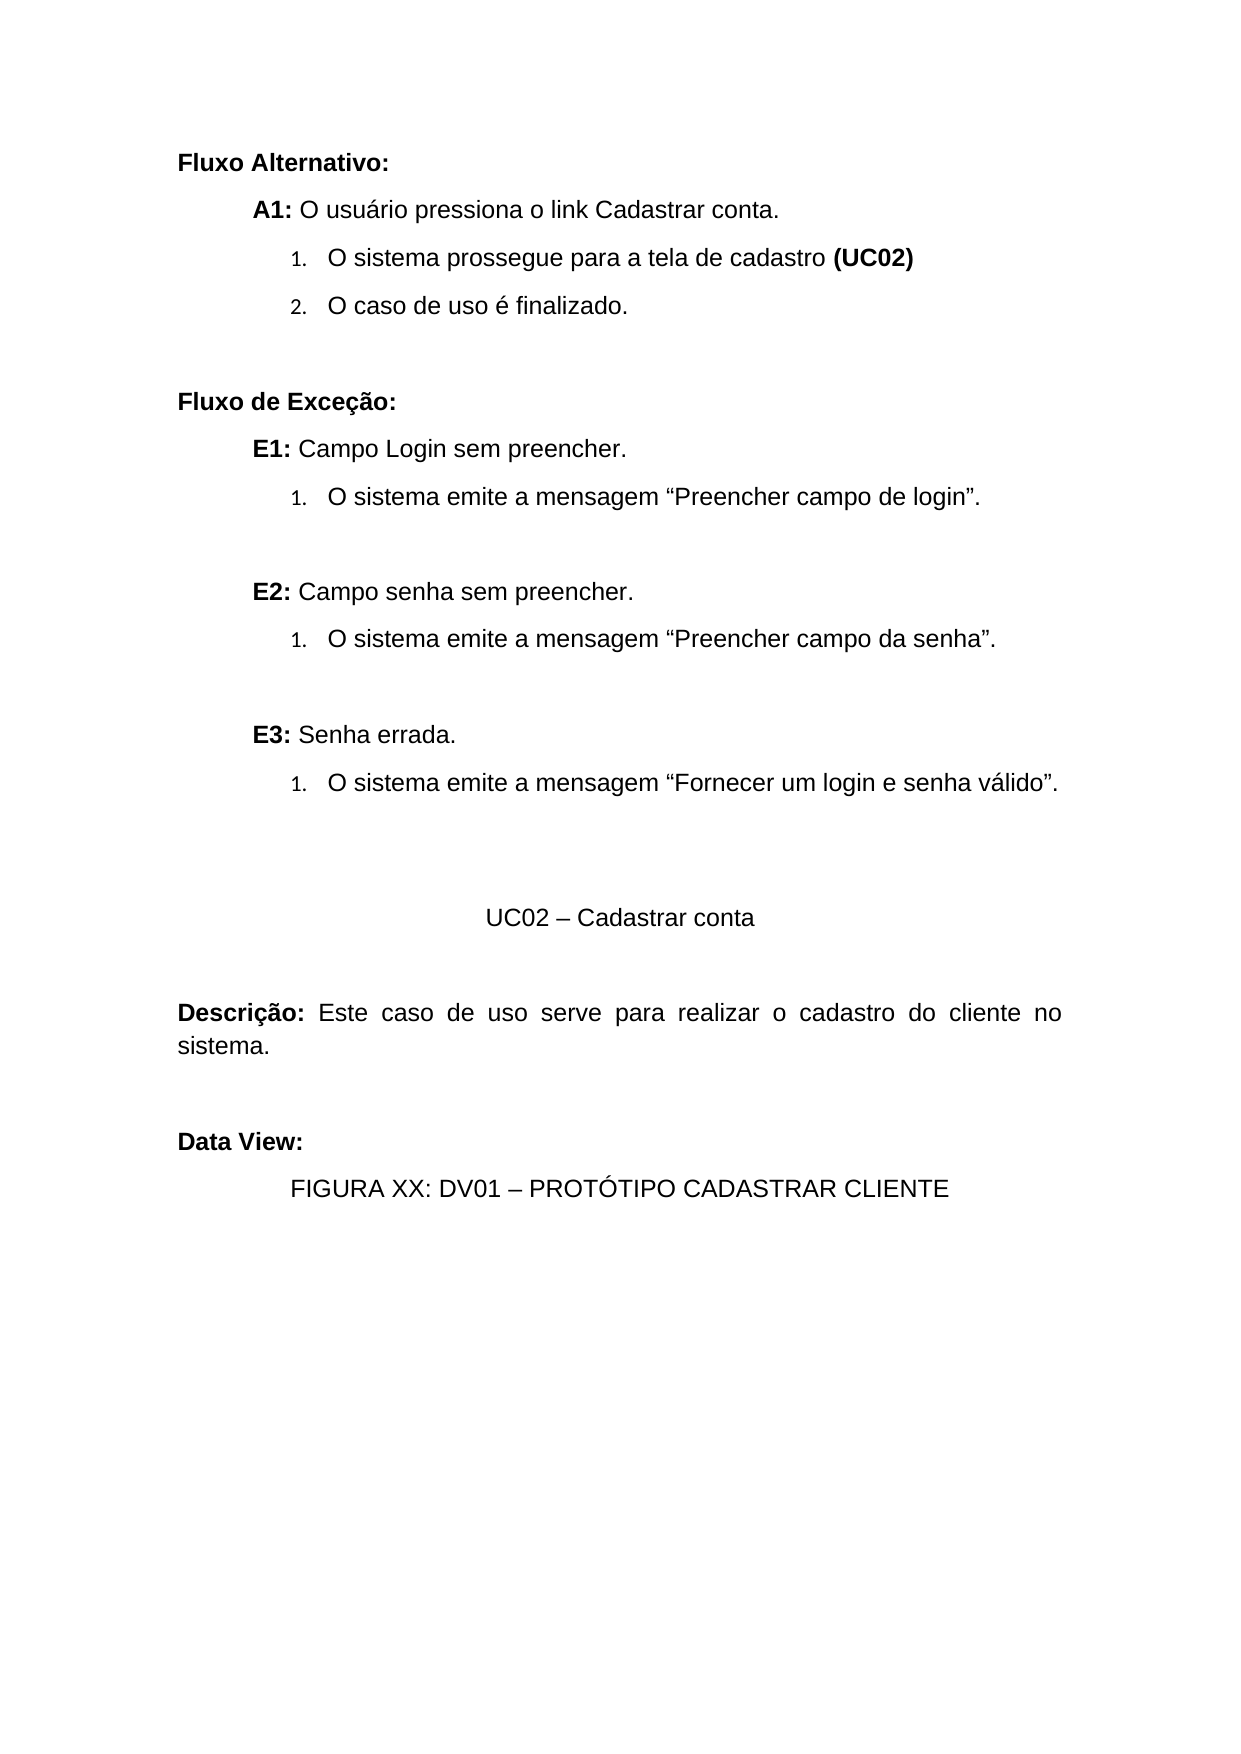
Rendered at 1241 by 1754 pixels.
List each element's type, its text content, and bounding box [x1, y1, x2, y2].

text E2: Campo senha sem preencher. [177, 577, 1063, 606]
text Data View: [177, 1127, 1063, 1155]
text A1: O usuário pressiona o link Cadastrar conta. [177, 195, 1063, 224]
list O sistema emite a mensagem “Fornecer um login e senha válido”. [290, 768, 1063, 797]
text FIGURA XX: DV01 – PROTÓTIPO CADASTRAR CLIENTE [177, 1174, 1063, 1203]
list O sistema emite a mensagem “Preencher campo da senha”. [290, 624, 1063, 653]
text E1: Campo Login sem preencher. [177, 434, 1063, 463]
text UC02 – Cadastrar conta [177, 903, 1063, 932]
text Descrição: Este caso de uso serve para realizar o cadastro do cliente no sistema. [177, 998, 1063, 1060]
text E3: Senha errada. [177, 720, 1063, 749]
list O sistema prossegue para a tela de cadastro (UC02) [290, 243, 1063, 272]
text Fluxo Alternativo: [177, 148, 1063, 176]
list O caso de uso é finalizado. [290, 291, 1063, 320]
text Fluxo de Exceção: [177, 387, 1063, 415]
list O sistema emite a mensagem “Preencher campo de login”. [290, 482, 1063, 511]
